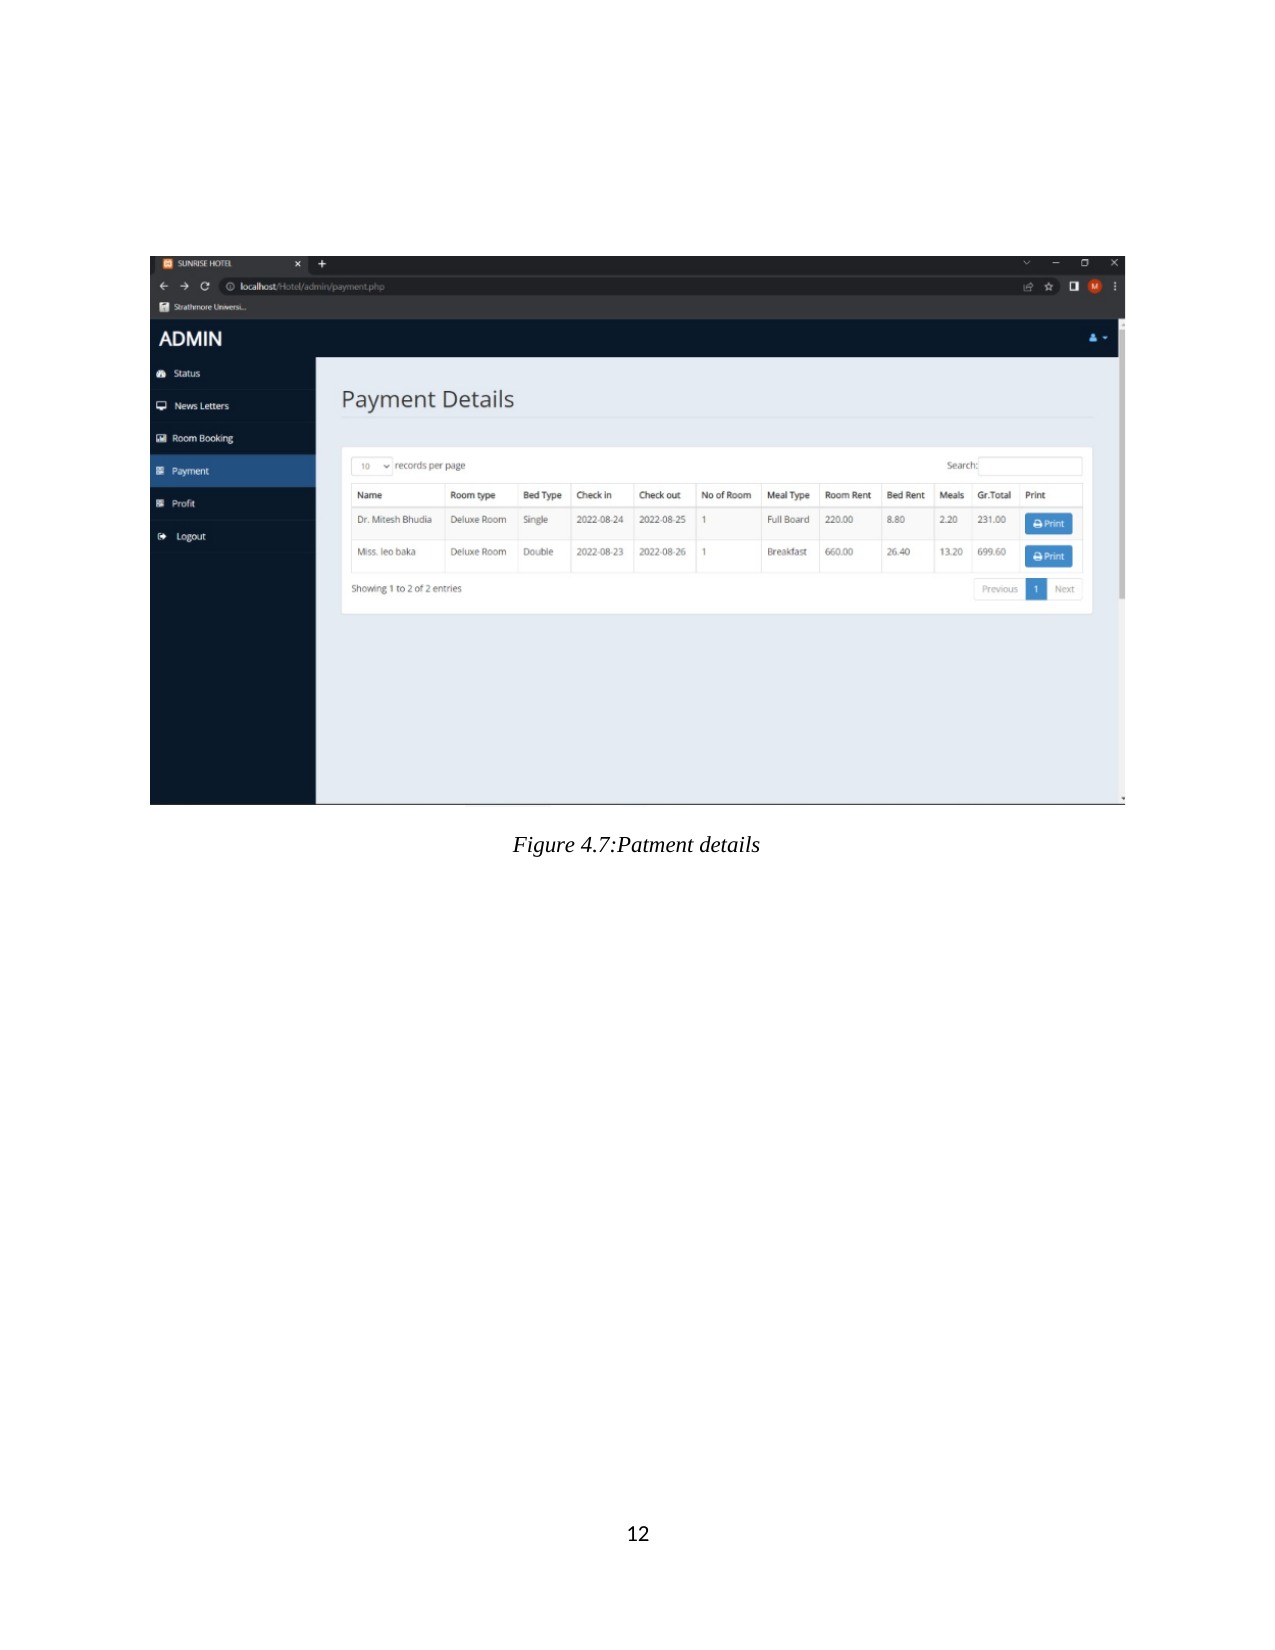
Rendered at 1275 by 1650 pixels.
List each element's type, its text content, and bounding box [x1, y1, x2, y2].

text Figure 4.7:Patment details [150, 831, 1125, 858]
picture [150, 256, 1125, 807]
